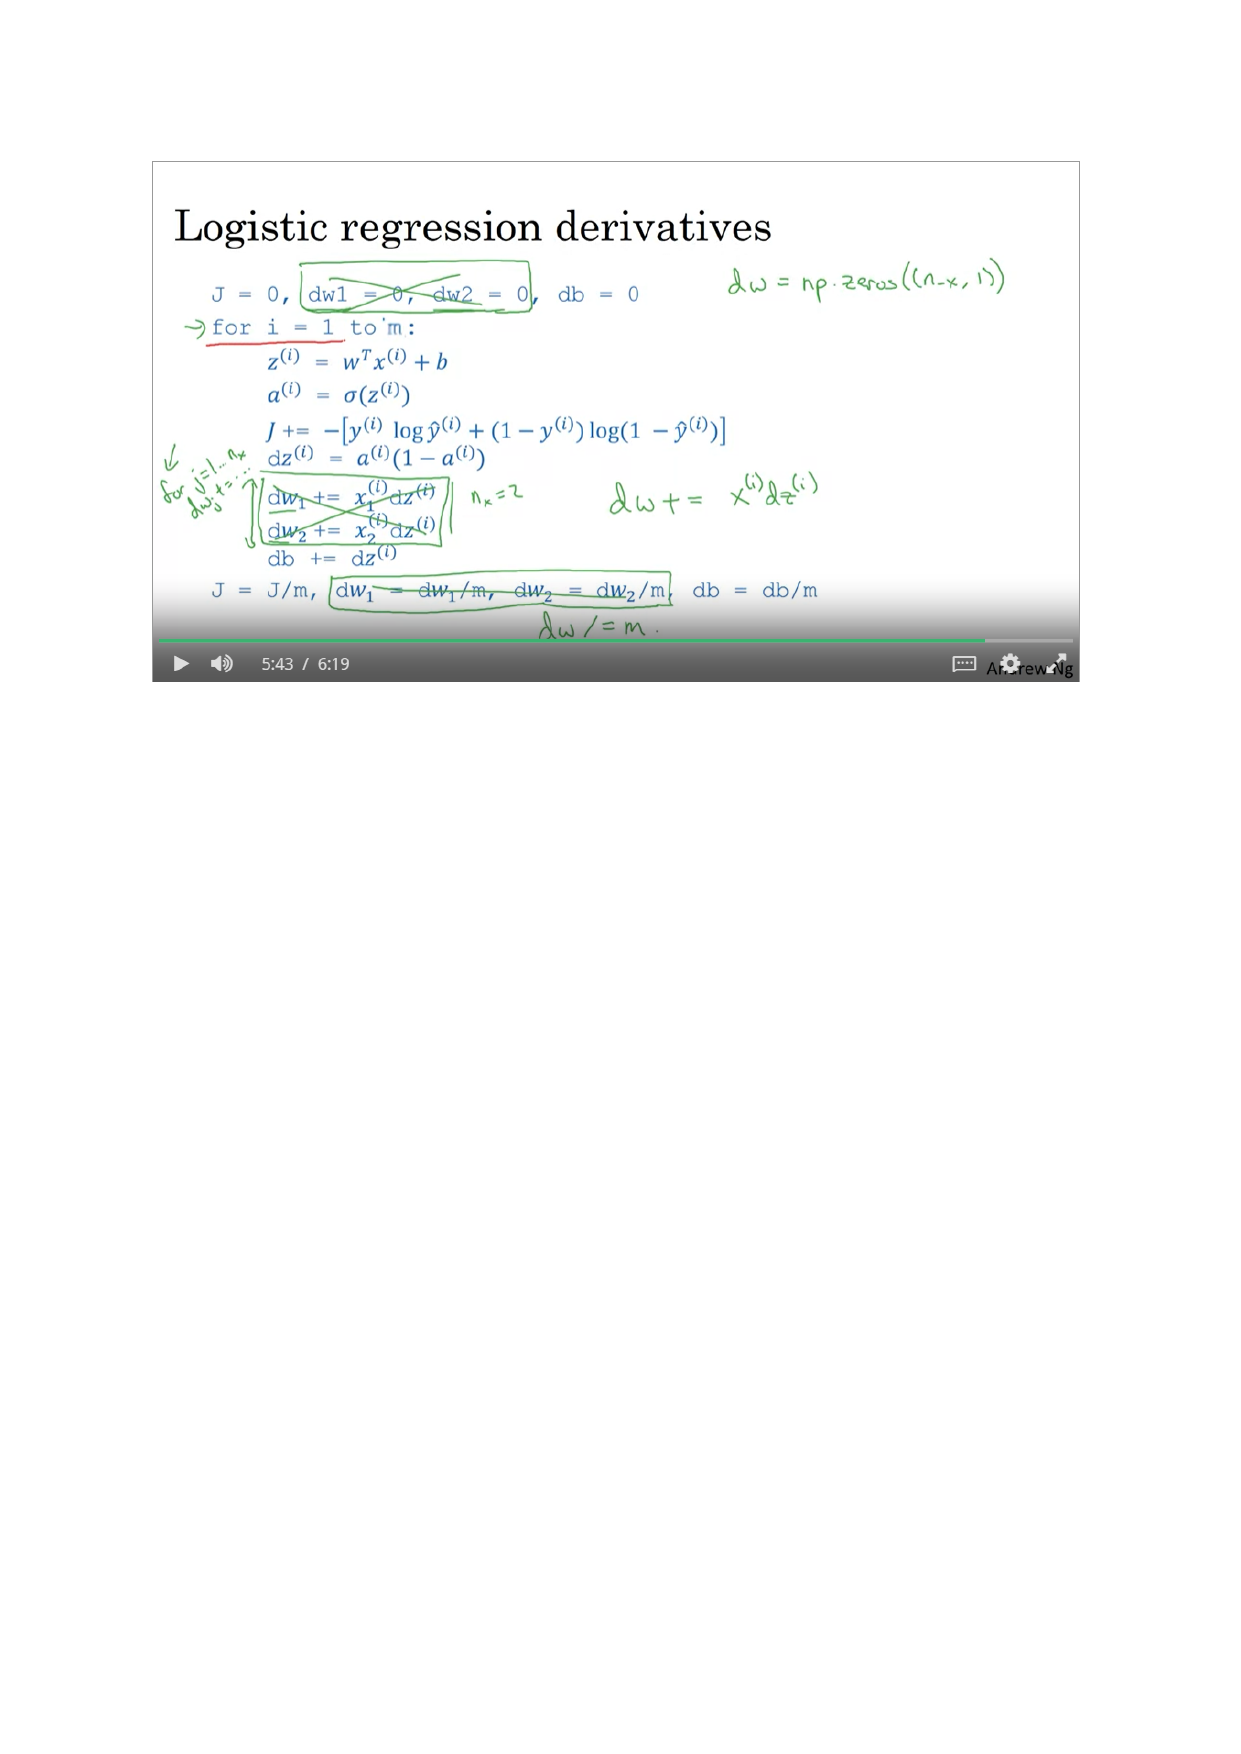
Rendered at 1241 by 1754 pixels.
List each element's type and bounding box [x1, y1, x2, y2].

picture [150, 150, 1091, 682]
